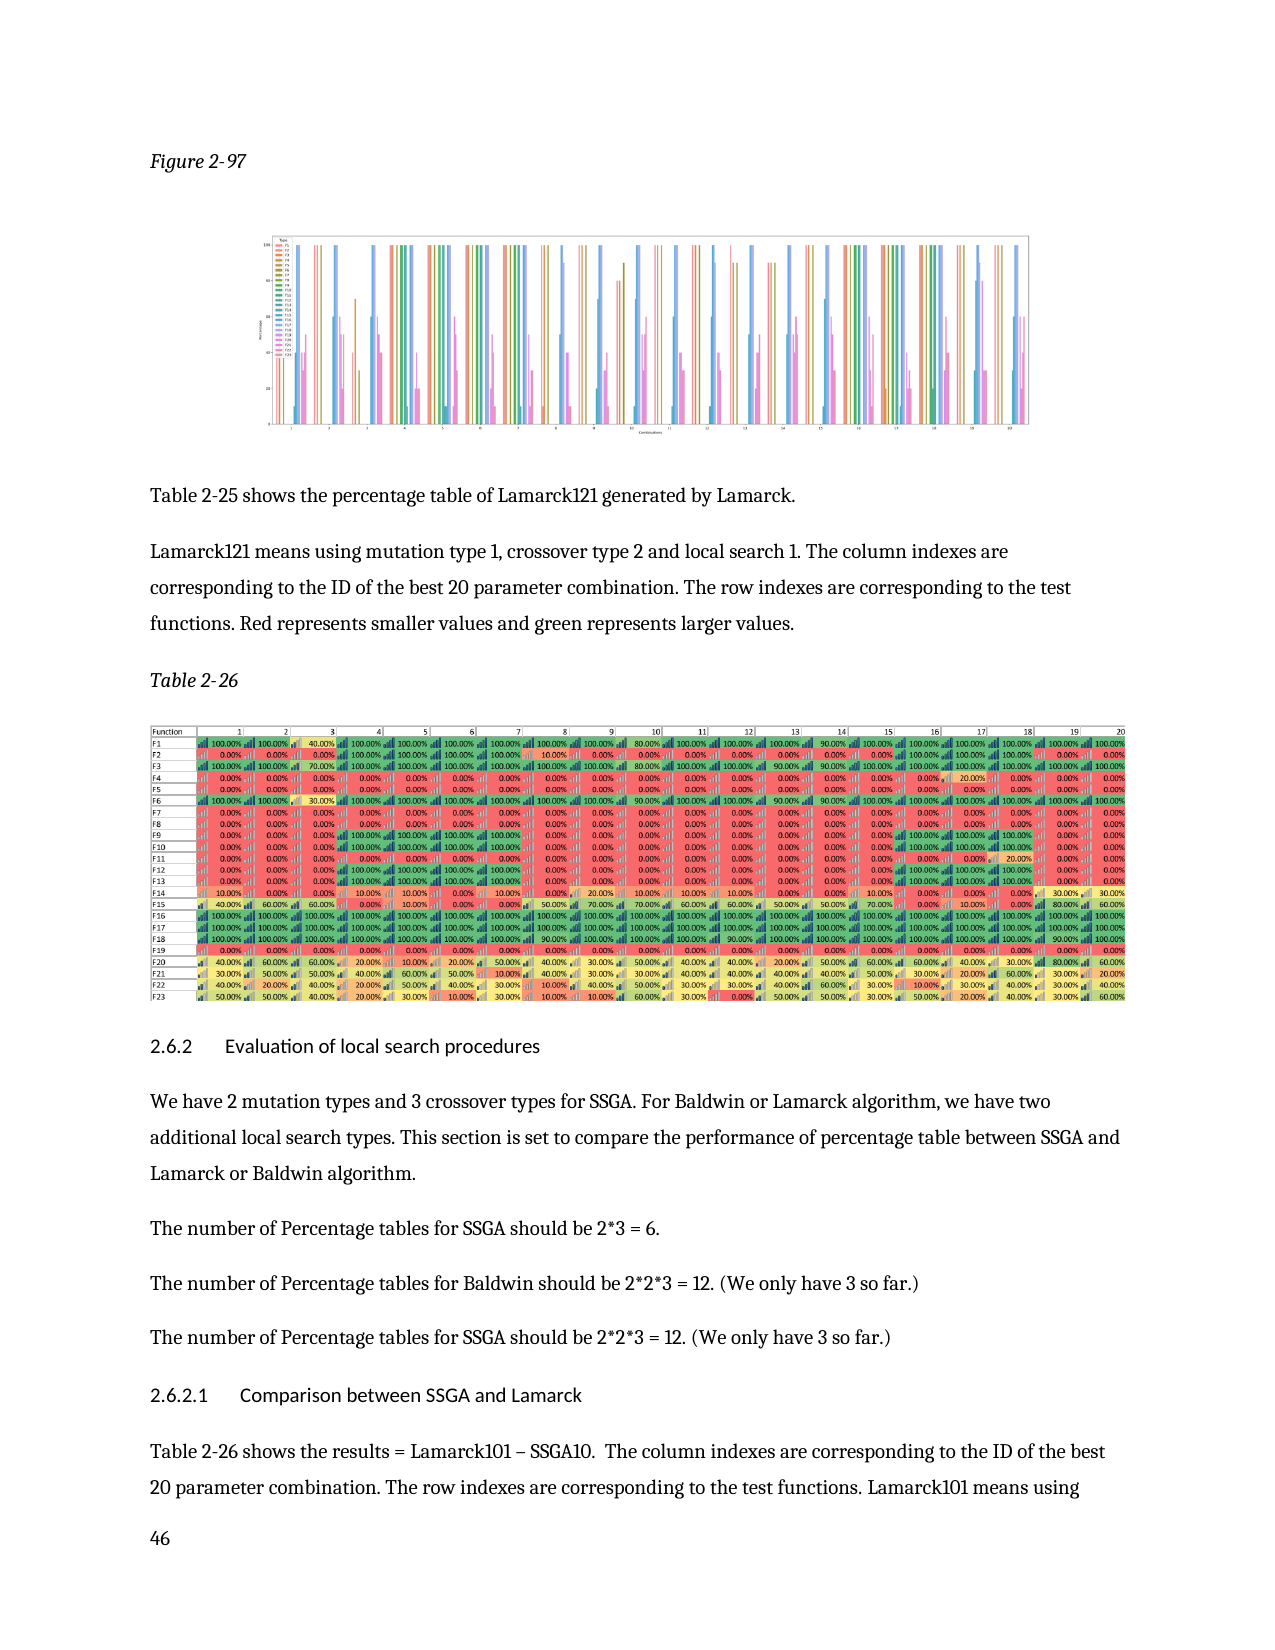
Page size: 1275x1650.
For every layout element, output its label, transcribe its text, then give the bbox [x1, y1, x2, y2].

text Table 2-25 shows the percentage table of Lamarck121 generated by Lamarck. [150, 483, 1125, 507]
subtitle Evaluation of local search procedures [150, 1033, 1125, 1058]
text Lamarck121 means using mutation type 1, crossover type 2 and local search 1. The column indexes are corresponding to the ID of the best 20 parameter combination. The row indexes are corresponding to the test functions. Red represents smaller values and green represents larger values. [150, 540, 1125, 636]
subtitle Comparison between SSGA and Lamarck [150, 1383, 1125, 1408]
text The number of Percentage tables for SSGA should be 2*2*3 = 12. (We only have 3 so far.) [150, 1326, 1125, 1350]
text The number of Percentage tables for SSGA should be 2*3 = 6. [150, 1217, 1125, 1241]
text The number of Percentage tables for Baldwin should be 2*2*3 = 12. (We only have 3 so far.) [150, 1271, 1125, 1295]
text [150, 1439, 1125, 1499]
text We have 2 mutation types and 3 crossover types for SSGA. For Baldwin or Lamarck algorithm, we have two additional local search types. This section is set to compare the performance of percentage table between SSGA and Lamarck or Baldwin algorithm. [150, 1090, 1125, 1186]
picture [150, 206, 1125, 451]
